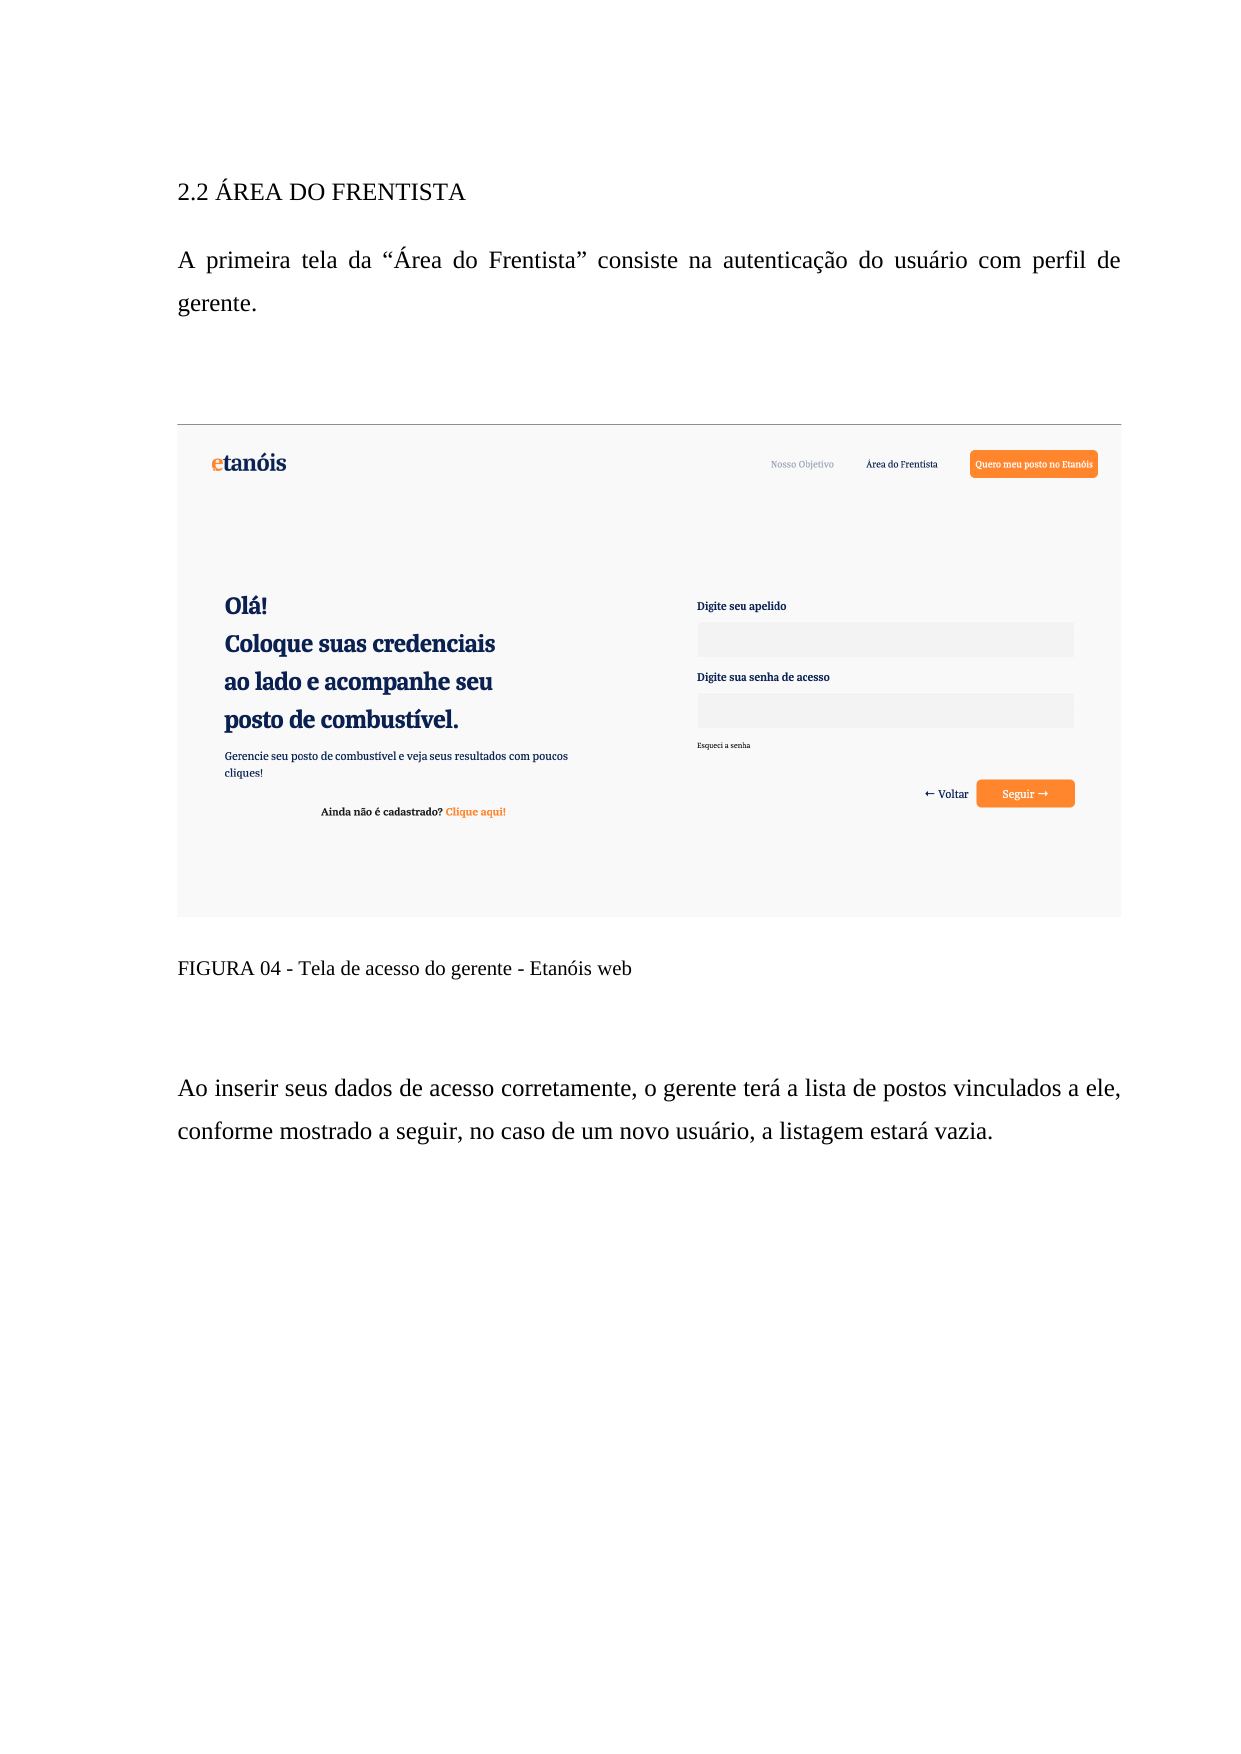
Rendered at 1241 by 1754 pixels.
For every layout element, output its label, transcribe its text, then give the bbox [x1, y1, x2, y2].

text FIGURA 04 - Tela de acesso do gerente - Etanóis web [177, 956, 1122, 980]
picture [177, 424, 1122, 917]
text Ao inserir seus dados de acesso corretamente, o gerente terá a lista de postos vinculados a ele, conforme mostrado a seguir, no caso de um novo usuário, a listagem estará vazia. [177, 1073, 1122, 1145]
subtitle 2.2 ÁREA DO FRENTISTA [177, 177, 1122, 206]
text A primeira tela da “Área do Frentista” consiste na autenticação do usuário com perfil de gerente. [177, 245, 1122, 317]
